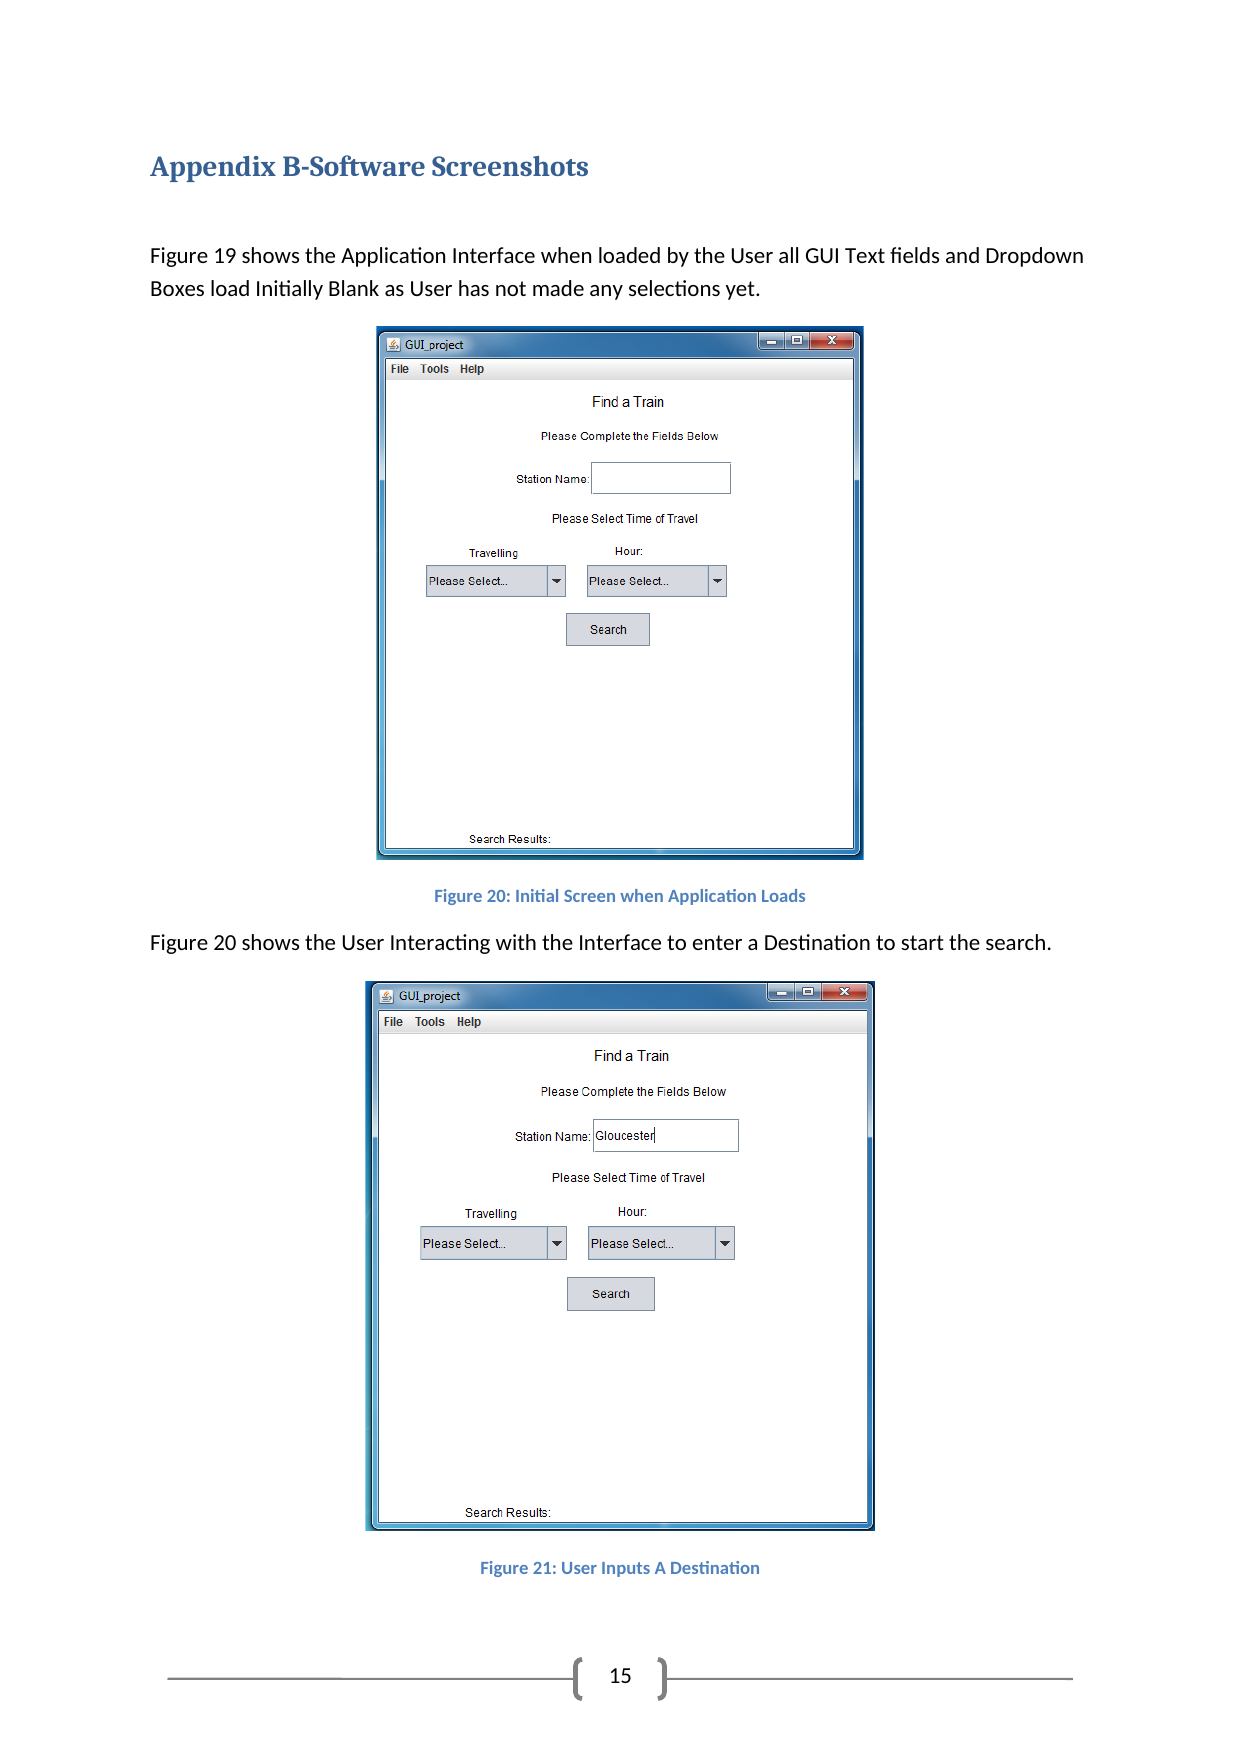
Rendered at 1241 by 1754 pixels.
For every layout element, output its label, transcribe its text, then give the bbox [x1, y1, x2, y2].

text Figure 21: User Inputs A Destination [150, 1556, 1090, 1579]
text Figure 20 shows the User Interacting with the Interface to enter a Destination to start the search. [150, 928, 1090, 956]
subtitle Appendix B-Software Screenshots [150, 150, 1090, 183]
picture [365, 981, 875, 1531]
text Figure 20: Initial Screen when Application Loads [150, 884, 1090, 907]
text Figure 19 shows the Application Interface when loaded by the User all GUI Text fields and Dropdown Boxes load Initially Blank as User has not made any selections yet. [150, 242, 1090, 302]
picture [376, 326, 864, 860]
